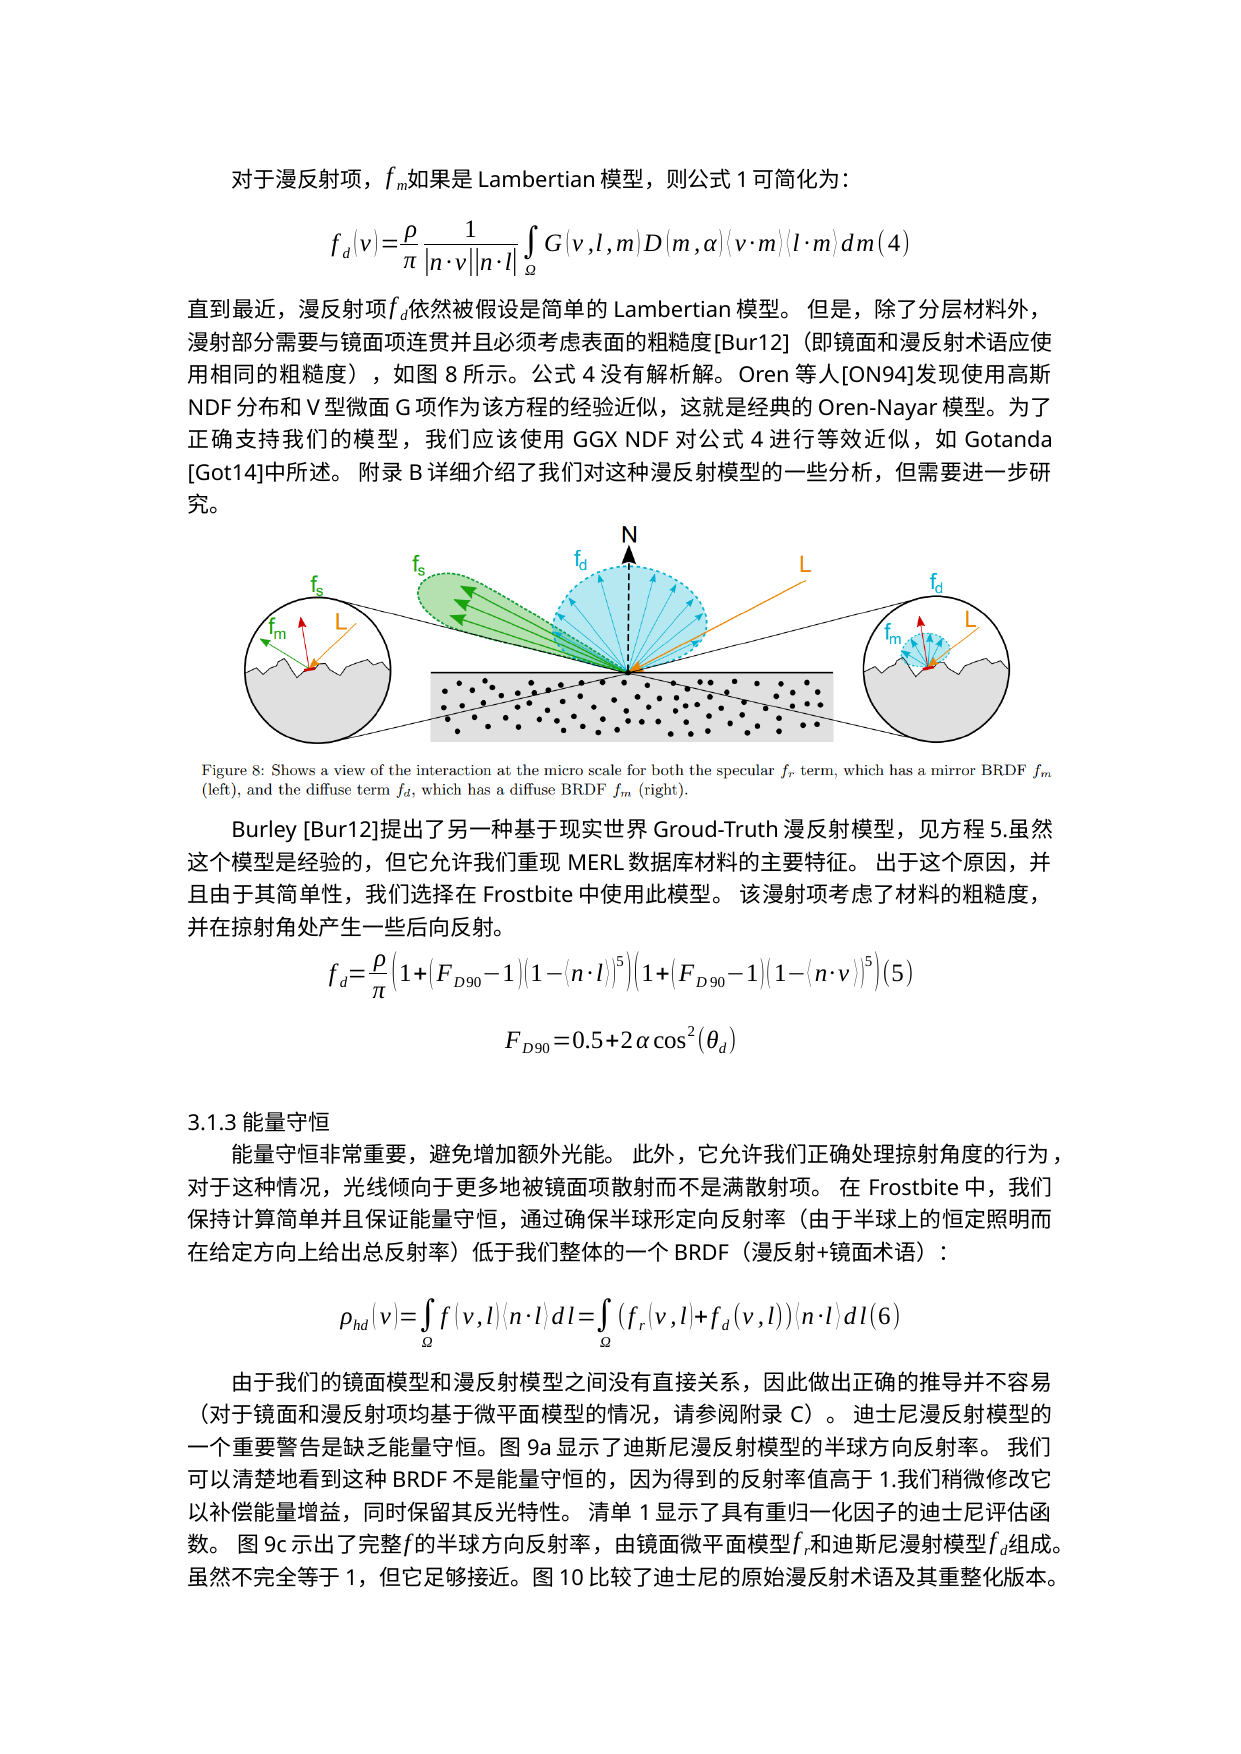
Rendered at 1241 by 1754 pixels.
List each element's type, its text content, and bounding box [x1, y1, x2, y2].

text 由于我们的镜面模型和漫反射模型之间没有直接关系，因此做出正确的推导并不容易（对于镜面和漫反射项均基于微平面模型的情况，请参阅附录C）。 迪士尼漫反射模型的一个重要警告是缺乏能量守恒。图9a显示了迪斯尼漫反射模型的半球方向反射率。 我们可以清楚地看到这种BRDF不是能量守恒的，因为得到的反射率值高于1.我们稍微修改它以补偿能量增益，同时保留其反光特性。 清单1显示了具有重归一化因子的迪士尼评估函数。 图9c示出了完整的半球方向反射率，由镜面微平面模型和迪斯尼漫射模型组成。虽然不完全等于1，但它足够接近。图10比较了迪士尼的原始漫反射术语及其重整化版本。 [187, 1364, 1053, 1592]
text 3.1.3 能量守恒 [187, 1104, 1053, 1137]
text 对于漫反射项，如果是Lambertian模型，则公式1可简化为： [187, 162, 1053, 194]
picture [187, 519, 1053, 800]
text Burley [Bur12]提出了另一种基于现实世界Groud-Truth漫反射模型，见方程5.虽然这个模型是经验的，但它允许我们重现MERL数据库材料的主要特征。 出于这个原因，并且由于其简单性，我们选择在Frostbite中使用此模型。 该漫射项考虑了材料的粗糙度，并在掠射角处产生一些后向反射。 [187, 812, 1053, 942]
text 直到最近，漫反射项依然被假设是简单的Lambertian模型。 但是，除了分层材料外，漫射部分需要与镜面项连贯并且必须考虑表面的粗糙度[Bur12]（即镜面和漫反射术语应使用相同的粗糙度），如图8所示。公式4没有解析解。Oren等人[ON94]发现使用高斯NDF分布和V型微面G项作为该方程的经验近似，这就是经典的Oren-Nayar模型。为了正确支持我们的模型，我们应该使用GGX NDF对公式4进行等效近似，如Gotanda [Got14]中所述。 附录B详细介绍了我们对这种漫反射模型的一些分析，但需要进一步研究。 [187, 292, 1053, 519]
text 能量守恒非常重要，避免增加额外光能。 此外，它允许我们正确处理掠射角度的行为，对于这种情况，光线倾向于更多地被镜面项散射而不是满散射项。 在 Frostbite中，我们保持计算简单并且保证能量守恒，通过确保半球形定向反射率（由于半球上的恒定照明而在给定方向上给出总反射率）低于我们整体的一个 BRDF（漫反射+镜面术语）： [187, 1137, 1053, 1267]
